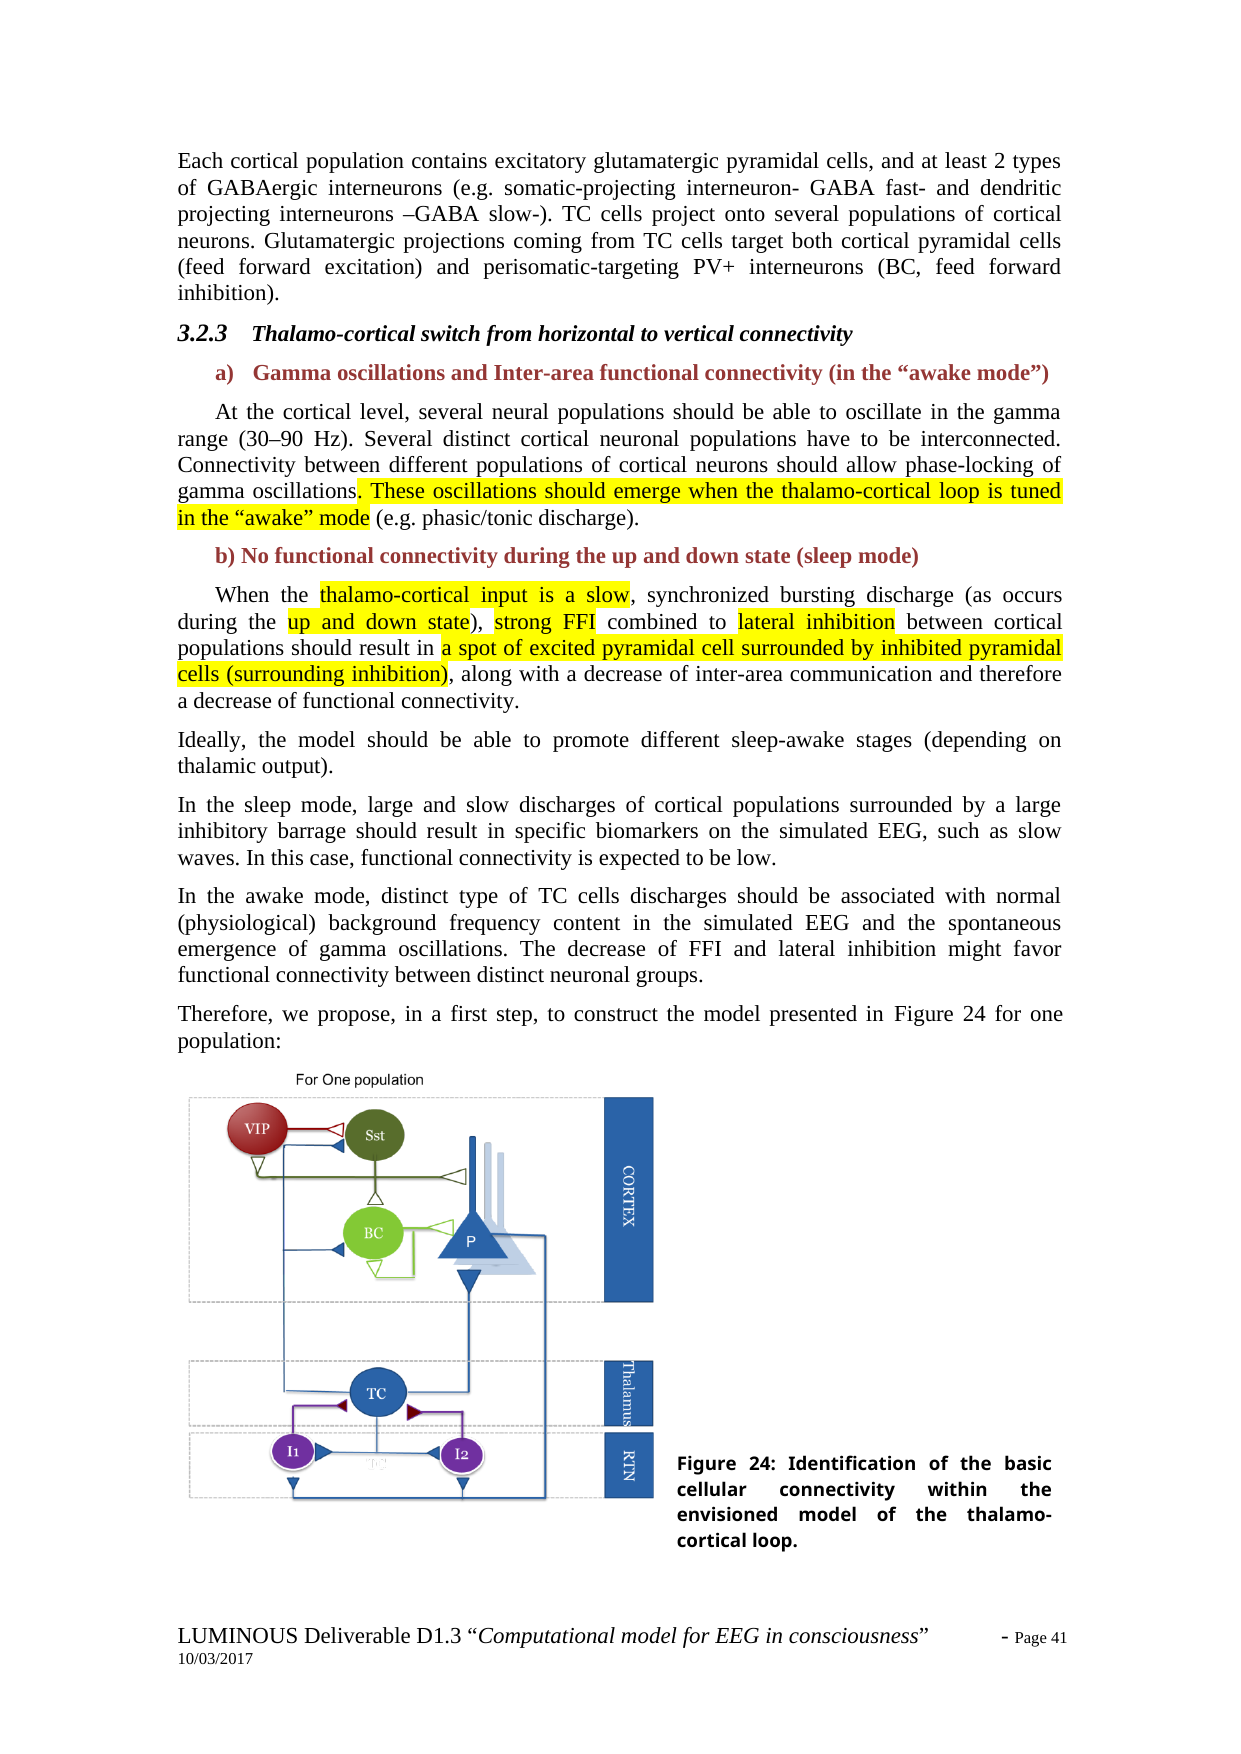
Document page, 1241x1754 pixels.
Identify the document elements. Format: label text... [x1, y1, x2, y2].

table_header Figure 24: Identification of the basic cellular connectivity within the envisioned model of the thalamo-cortical loop. [665, 1066, 1063, 1553]
subtitle Thalamo-cortical switch from horizontal to vertical connectivity [177, 318, 1063, 347]
text At the cortical level, several neural populations should be able to oscillate in the gamma range (30–90 Hz). Several distinct cortical neuronal populations have to be interconnected. Connectivity between different populations of cortical neurons should allow phase-locking of gamma oscillations. These oscillations should emerge when the thalamo-cortical loop is tuned in the “awake” mode (e.g. phasic/tonic discharge). [177, 398, 1063, 504]
text Ideally, the model should be able to promote different sleep-awake stages (depending on thalamic output). [177, 726, 1063, 778]
picture [188, 1065, 654, 1504]
text In the sleep mode, large and slow discharges of cortical populations surrounded by a large inhibitory barrage should result in specific biomarkers on the simulated EEG, such as slow waves. In this case, functional connectivity is expected to be low. [177, 791, 1063, 870]
text b) No functional connectivity during the up and down state (sleep mode) [177, 543, 1063, 569]
text When the thalamo-cortical input is a slow, synchronized bursting discharge (as occurs during the up and down state), strong FFI combined to lateral inhibition between cortical populations should result in a spot of excited pyramidal cell surrounded by inhibited pyramidal cells (surrounding inhibition), along with a decrease of inter-area communication and therefore a decrease of functional connectivity. [596, 581, 1063, 634]
text Each cortical population contains excitatory glutamatergic pyramidal cells, and at least 2 types of GABAergic interneurons (e.g. somatic-projecting interneuron- GABA fast- and dendritic projecting interneurons –GABA slow-). TC cells project onto several populations of cortical neurons. Glutamatergic projections coming from TC cells target both cortical pyramidal cells (feed forward excitation) and perisomatic-targeting PV+ interneurons (BC, feed forward inhibition). [177, 148, 1063, 306]
text In the awake mode, distinct type of TC cells discharges should be associated with normal (physiological) background frequency content in the simulated EEG and the spontaneous emergence of gamma oscillations. The decrease of FFI and lateral inhibition might favor functional connectivity between distinct neuronal groups. [177, 882, 1063, 988]
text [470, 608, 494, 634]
text Therefore, we propose, in a first step, to construct the model presented in Figure 24 for one population: [177, 1000, 1063, 1053]
text When the thalamo-cortical input is a slow, synchronized bursting discharge (as occurs during the up and down state), strong FFI combined to lateral inhibition between cortical populations should result in a spot of excited pyramidal cell surrounded by inhibited pyramidal cells (surrounding inhibition), along with a decrease of inter-area communication and therefore a decrease of functional connectivity. [177, 661, 1063, 713]
list Gamma oscillations and Inter-area functional connectivity (in the “awake mode”) [215, 359, 1063, 386]
table_header [177, 1066, 665, 1553]
